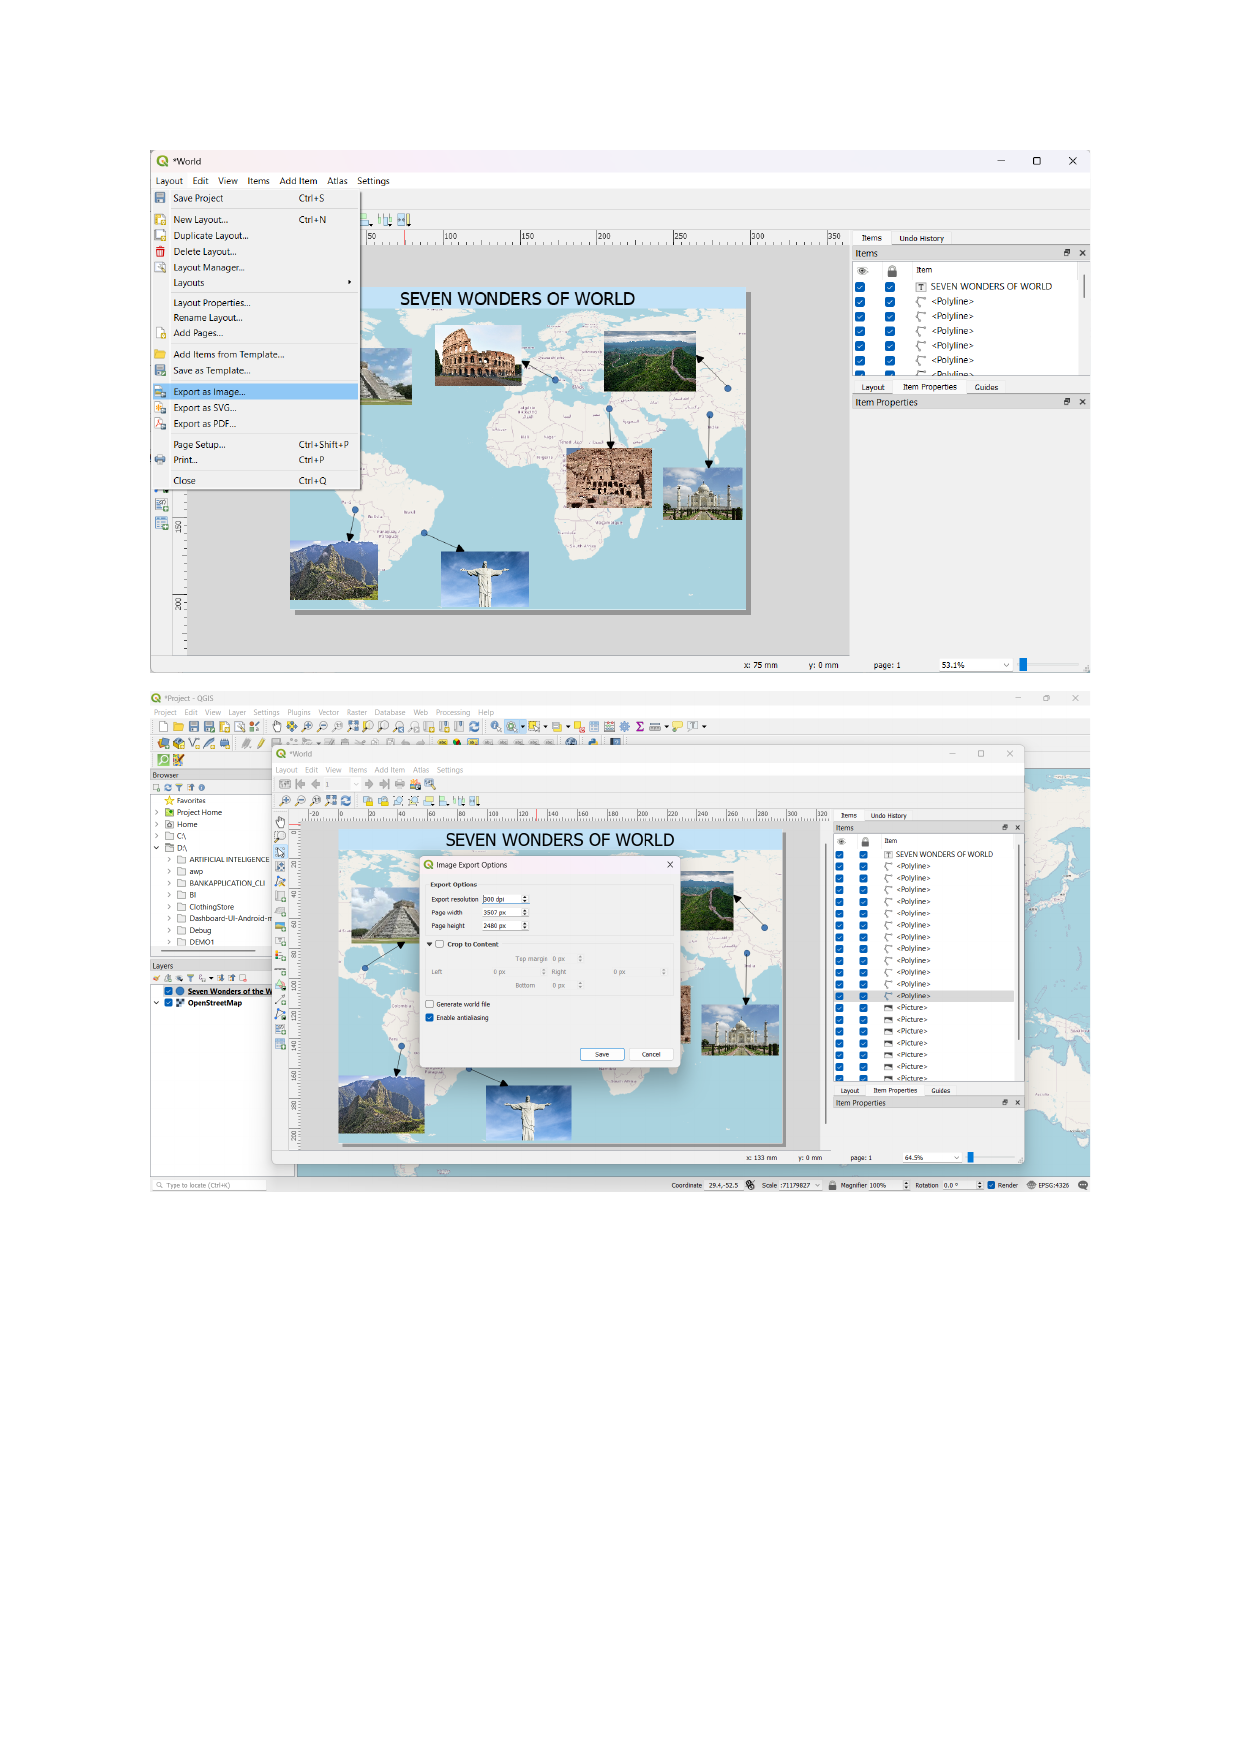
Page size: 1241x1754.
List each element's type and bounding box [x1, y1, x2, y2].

picture [150, 691, 1091, 1192]
picture [150, 150, 1091, 673]
